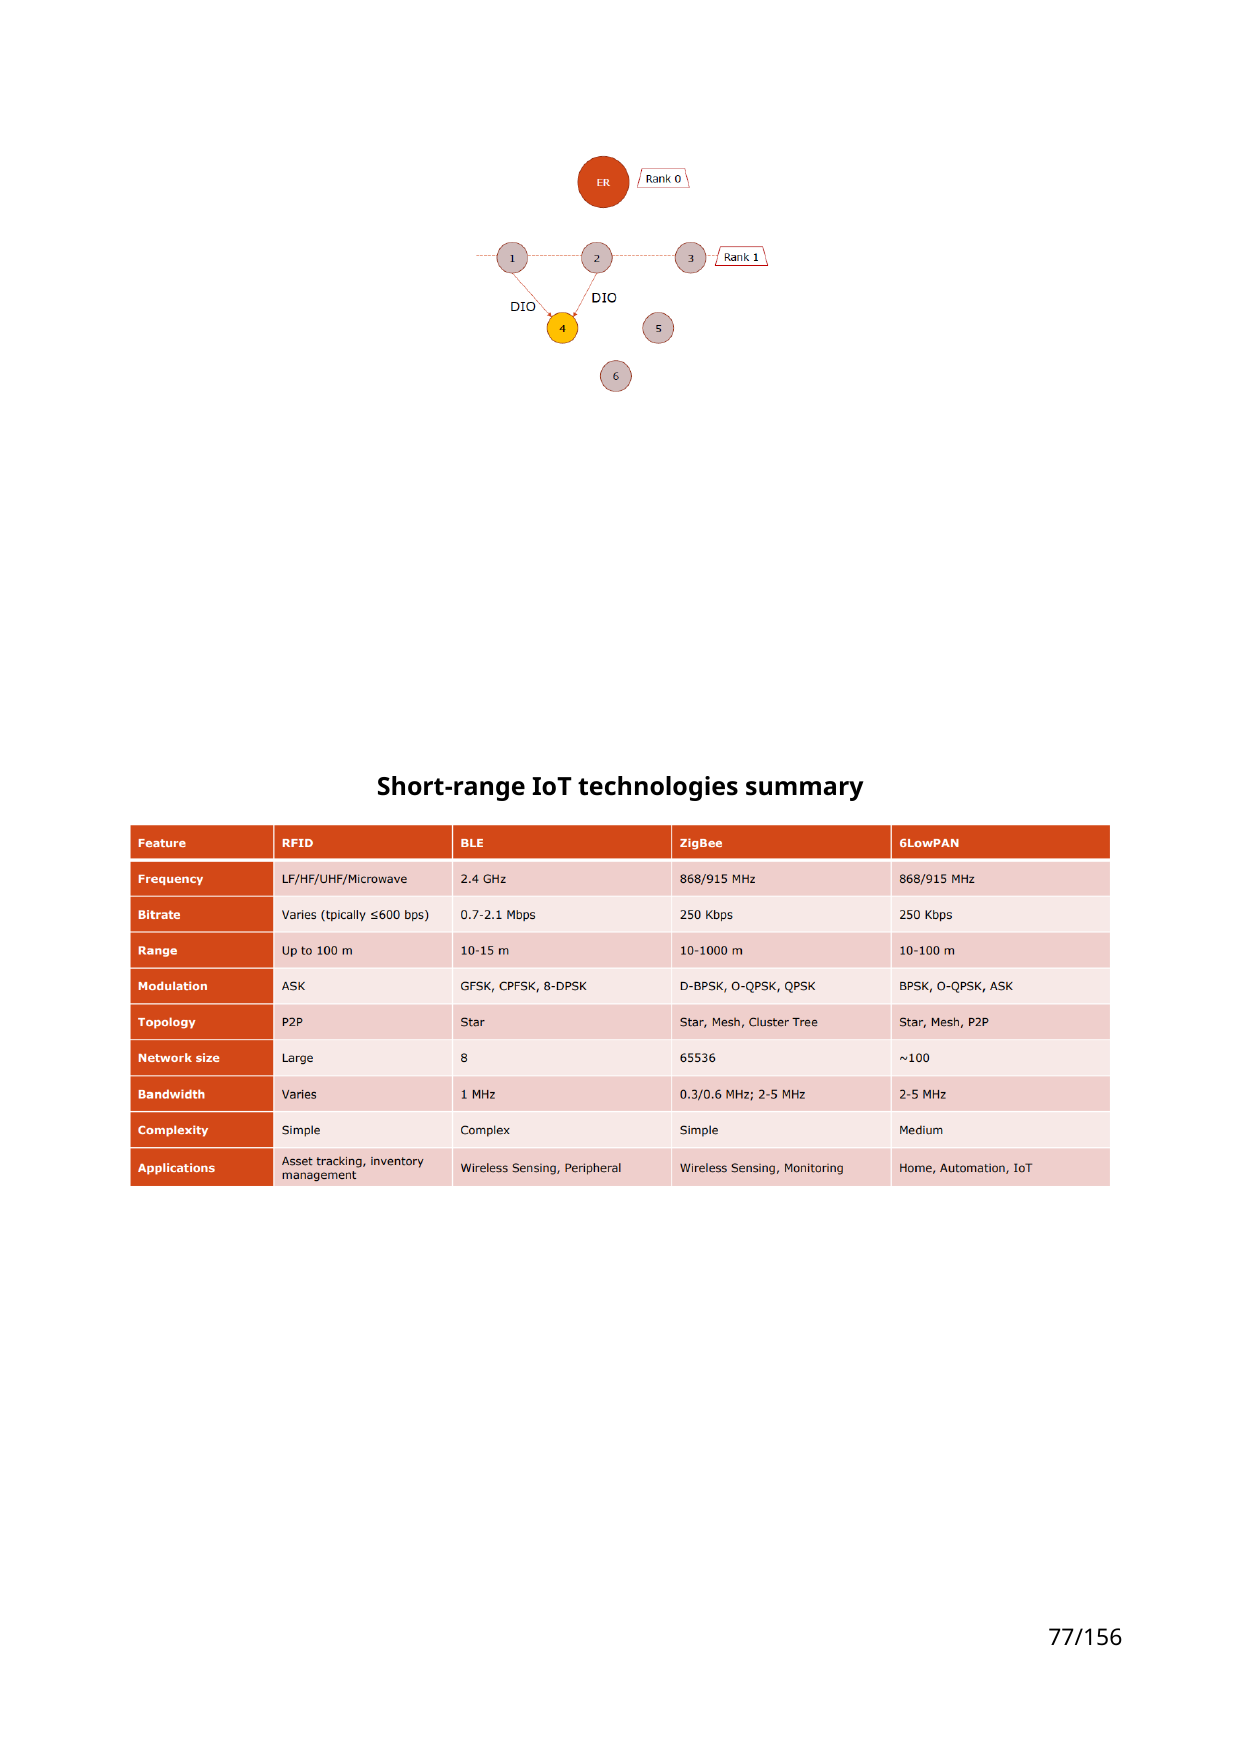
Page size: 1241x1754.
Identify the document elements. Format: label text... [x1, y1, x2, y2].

picture [469, 147, 771, 400]
text Short-range IoT technologies summary [118, 769, 1122, 803]
picture [118, 812, 1123, 1196]
